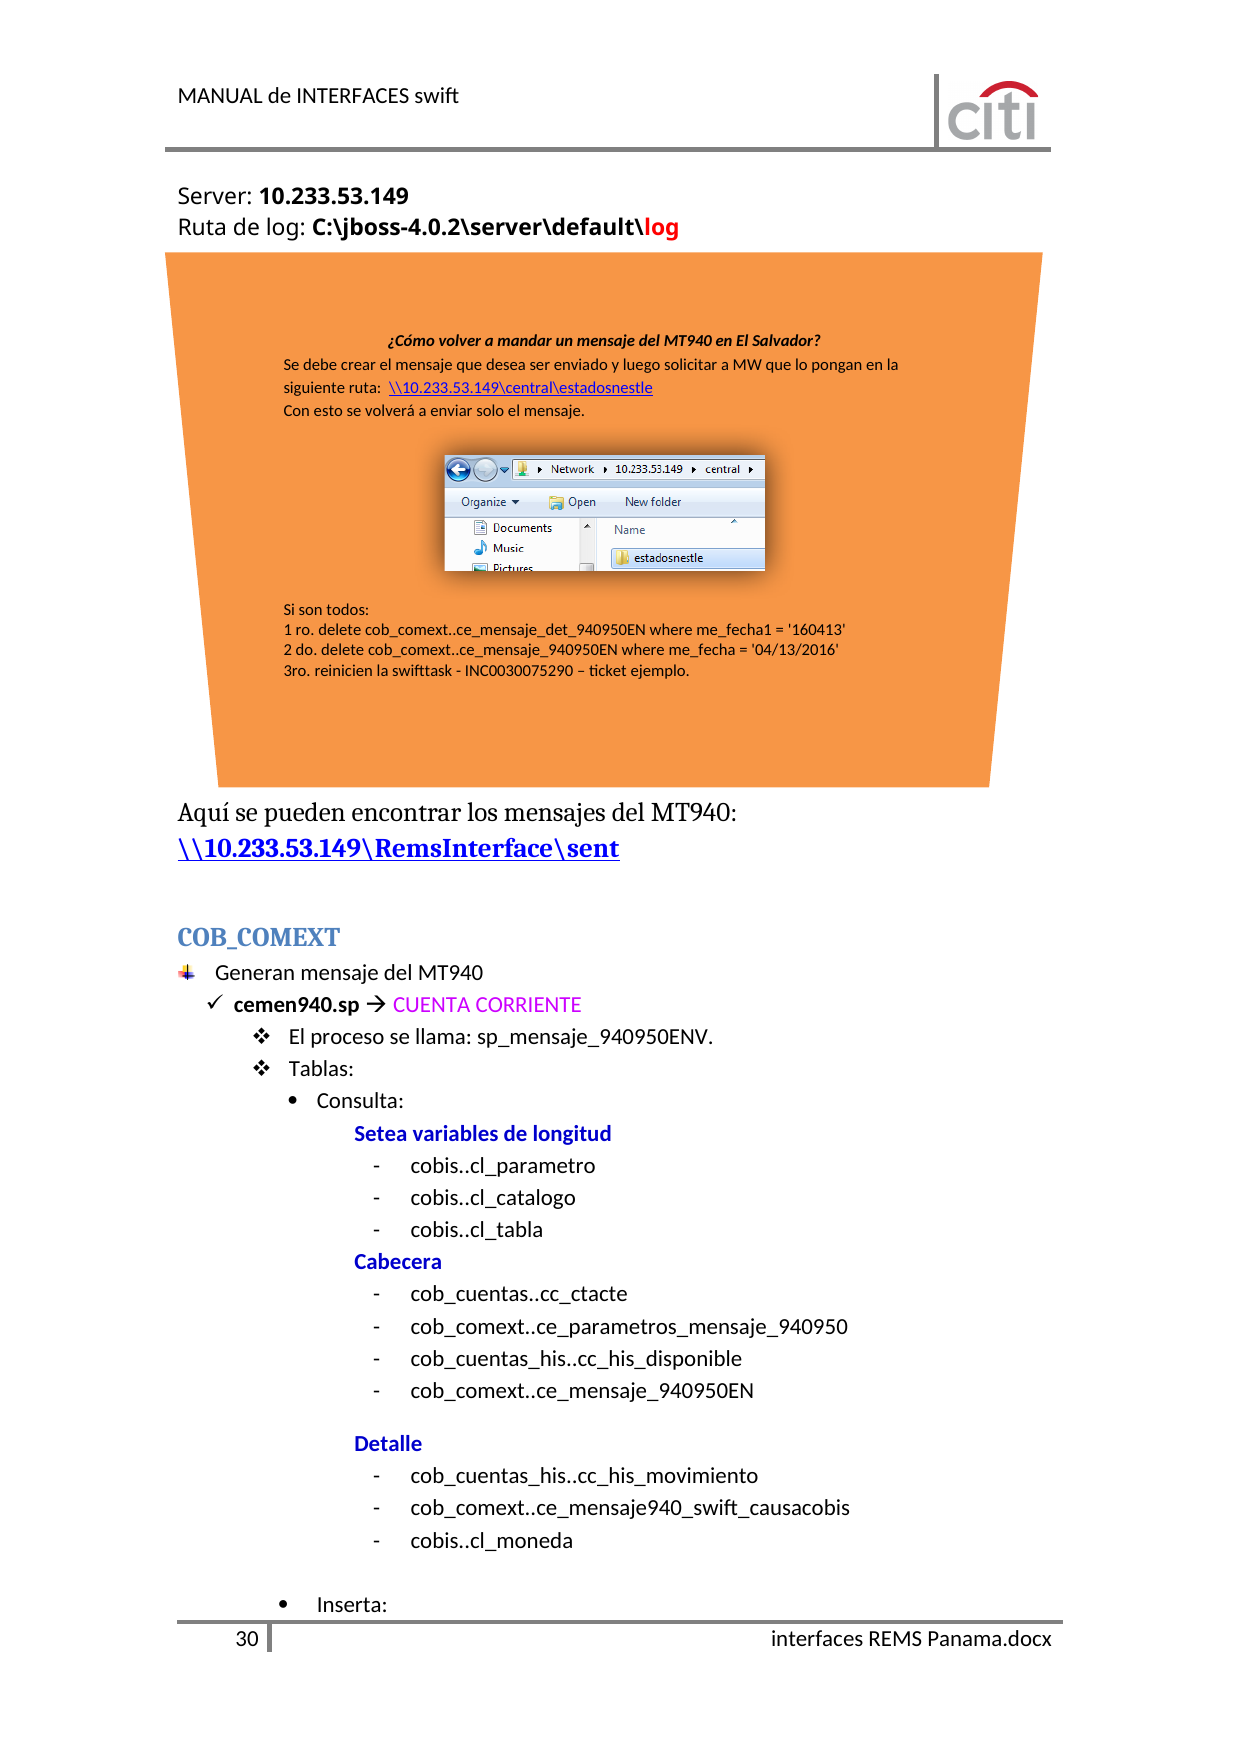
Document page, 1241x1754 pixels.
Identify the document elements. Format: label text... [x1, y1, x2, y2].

text Cabecera [326, 1247, 1063, 1275]
list cobis..cl_tabla [373, 1215, 1063, 1243]
picture [444, 455, 765, 571]
list Consulta: [288, 1086, 1063, 1114]
list El proceso se llama: sp_mensaje_940950ENV. [251, 1022, 1063, 1050]
list Tablas: [251, 1054, 1063, 1082]
list cobis..cl_moneda [373, 1526, 1063, 1554]
subtitle COB_COMEXT [177, 922, 1063, 953]
list cob_comext..ce_parametros_mensaje_940950 [373, 1312, 1063, 1340]
text Setea variables de longitud [317, 1119, 1063, 1147]
list Inserta: [279, 1590, 1063, 1618]
list cob_comext..ce_mensaje_940950EN [373, 1376, 1063, 1404]
list cob_comext..ce_mensaje940_swift_causacobis [373, 1493, 1063, 1522]
list cob_cuentas_his..cc_his_movimiento [373, 1461, 1063, 1489]
subtitle Aquí se pueden encontrar los mensajes del MT940: [177, 624, 1063, 829]
subtitle \\10.233.53.149\RemsInterface\sent [177, 833, 1063, 864]
list cob_cuentas..cc_ctacte [373, 1279, 1063, 1308]
picture [948, 81, 1039, 140]
text Detalle [354, 1429, 1063, 1457]
picture [178, 963, 195, 980]
list cobis..cl_parametro [373, 1151, 1063, 1179]
list Generan mensaje del MT940 [177, 958, 1063, 986]
list cemen940.sp CUENTA CORRIENTE [205, 990, 1063, 1018]
text Server: 10.233.53.149 Ruta de log: C:\jboss-4.0.2\server\default\log [177, 179, 1063, 242]
list cob_cuentas_his..cc_his_disponible [373, 1344, 1063, 1372]
list cobis..cl_catalogo [373, 1183, 1063, 1211]
